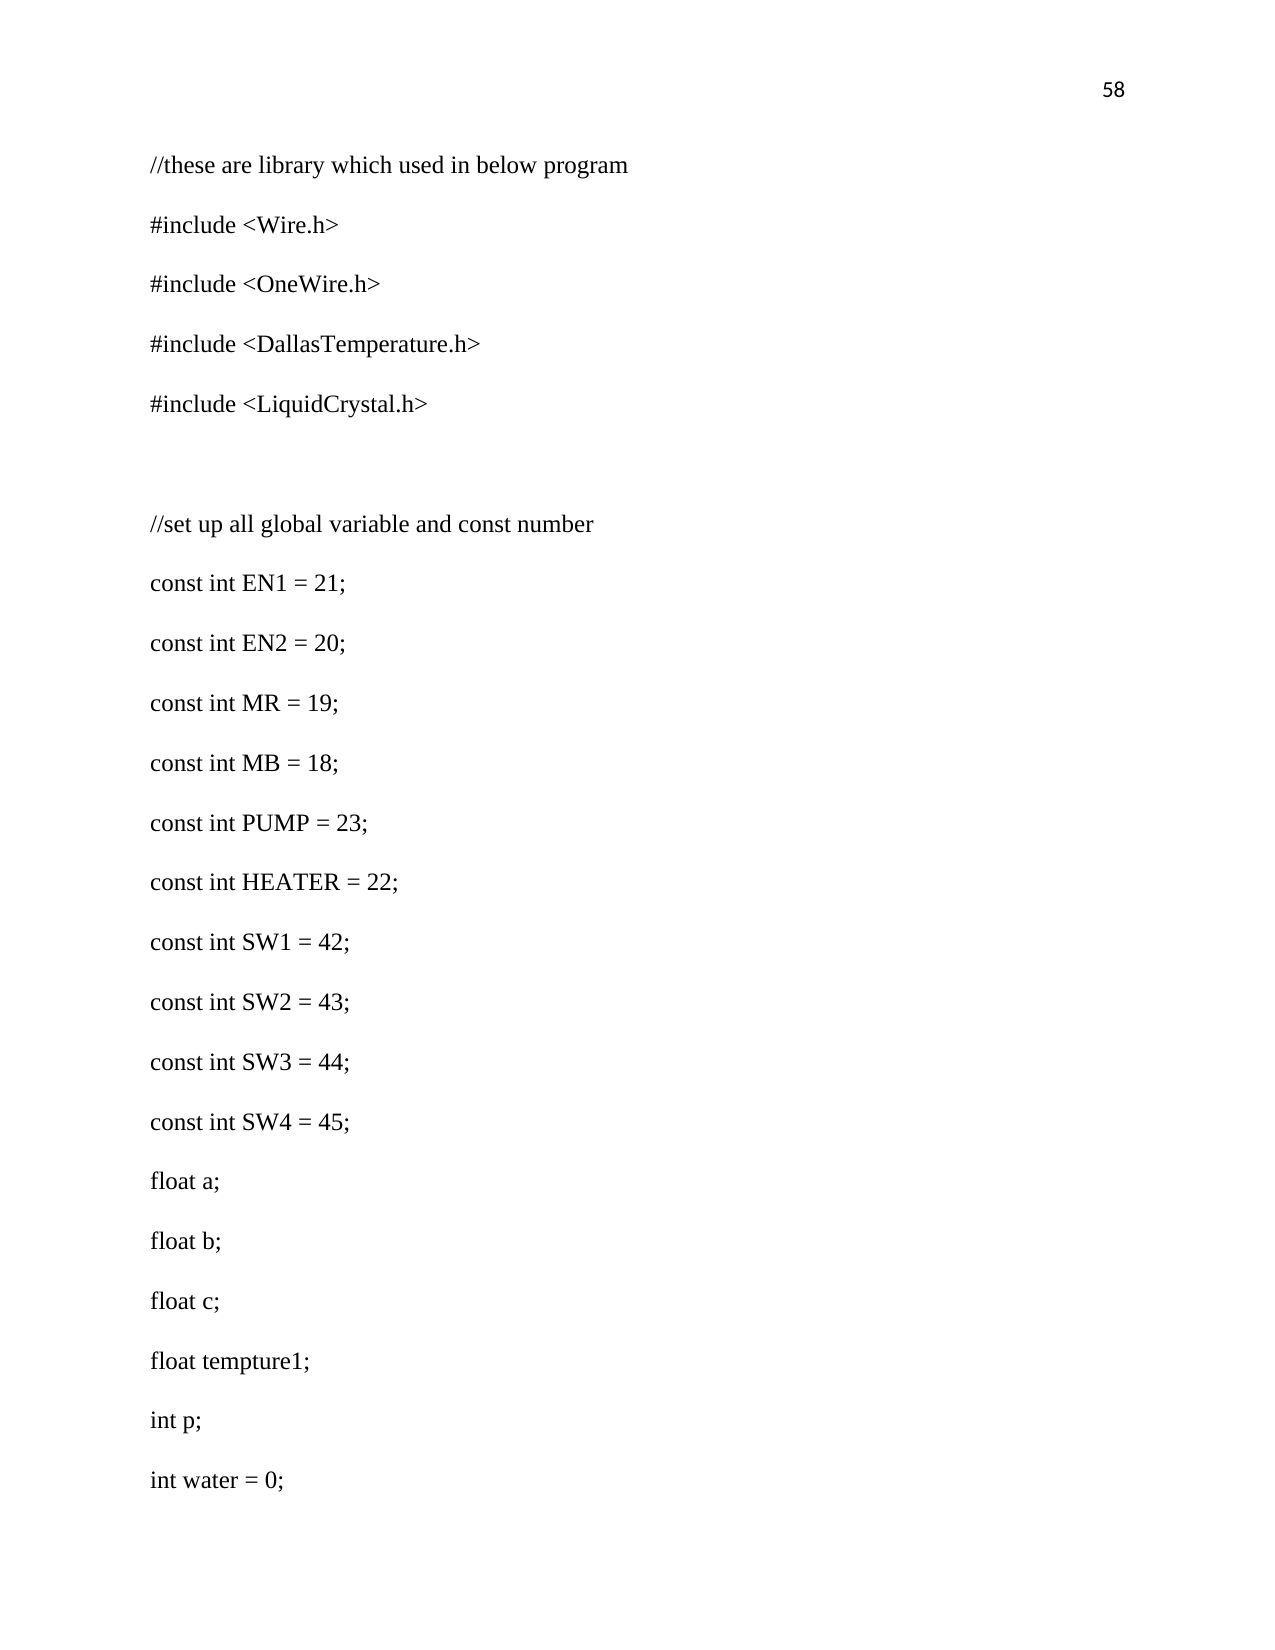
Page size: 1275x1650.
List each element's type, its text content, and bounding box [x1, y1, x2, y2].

text const int EN2 = 20; [150, 628, 1125, 657]
text const int SW3 = 44; [150, 1047, 1125, 1076]
text const int EN1 = 21; [150, 568, 1125, 597]
text int water = 0; [150, 1465, 1125, 1494]
text int p; [150, 1406, 1125, 1434]
text float c; [150, 1286, 1125, 1315]
text const int SW2 = 43; [150, 987, 1125, 1016]
text const int MR = 19; [150, 688, 1125, 717]
text #include <LiquidCrystal.h> [150, 389, 1125, 418]
text float tempture1; [150, 1346, 1125, 1374]
text //set up all global variable and const number [150, 509, 1125, 537]
text //these are library which used in below program [150, 150, 1125, 179]
text const int SW1 = 42; [150, 927, 1125, 956]
text const int SW4 = 45; [150, 1107, 1125, 1135]
text #include <OneWire.h> [150, 269, 1125, 298]
text const int HEATER = 22; [150, 867, 1125, 896]
text float b; [150, 1226, 1125, 1255]
text const int MB = 18; [150, 748, 1125, 777]
text #include <Wire.h> [150, 210, 1125, 238]
text const int PUMP = 23; [150, 808, 1125, 836]
text float a; [150, 1166, 1125, 1195]
text #include <DallasTemperature.h> [150, 329, 1125, 358]
